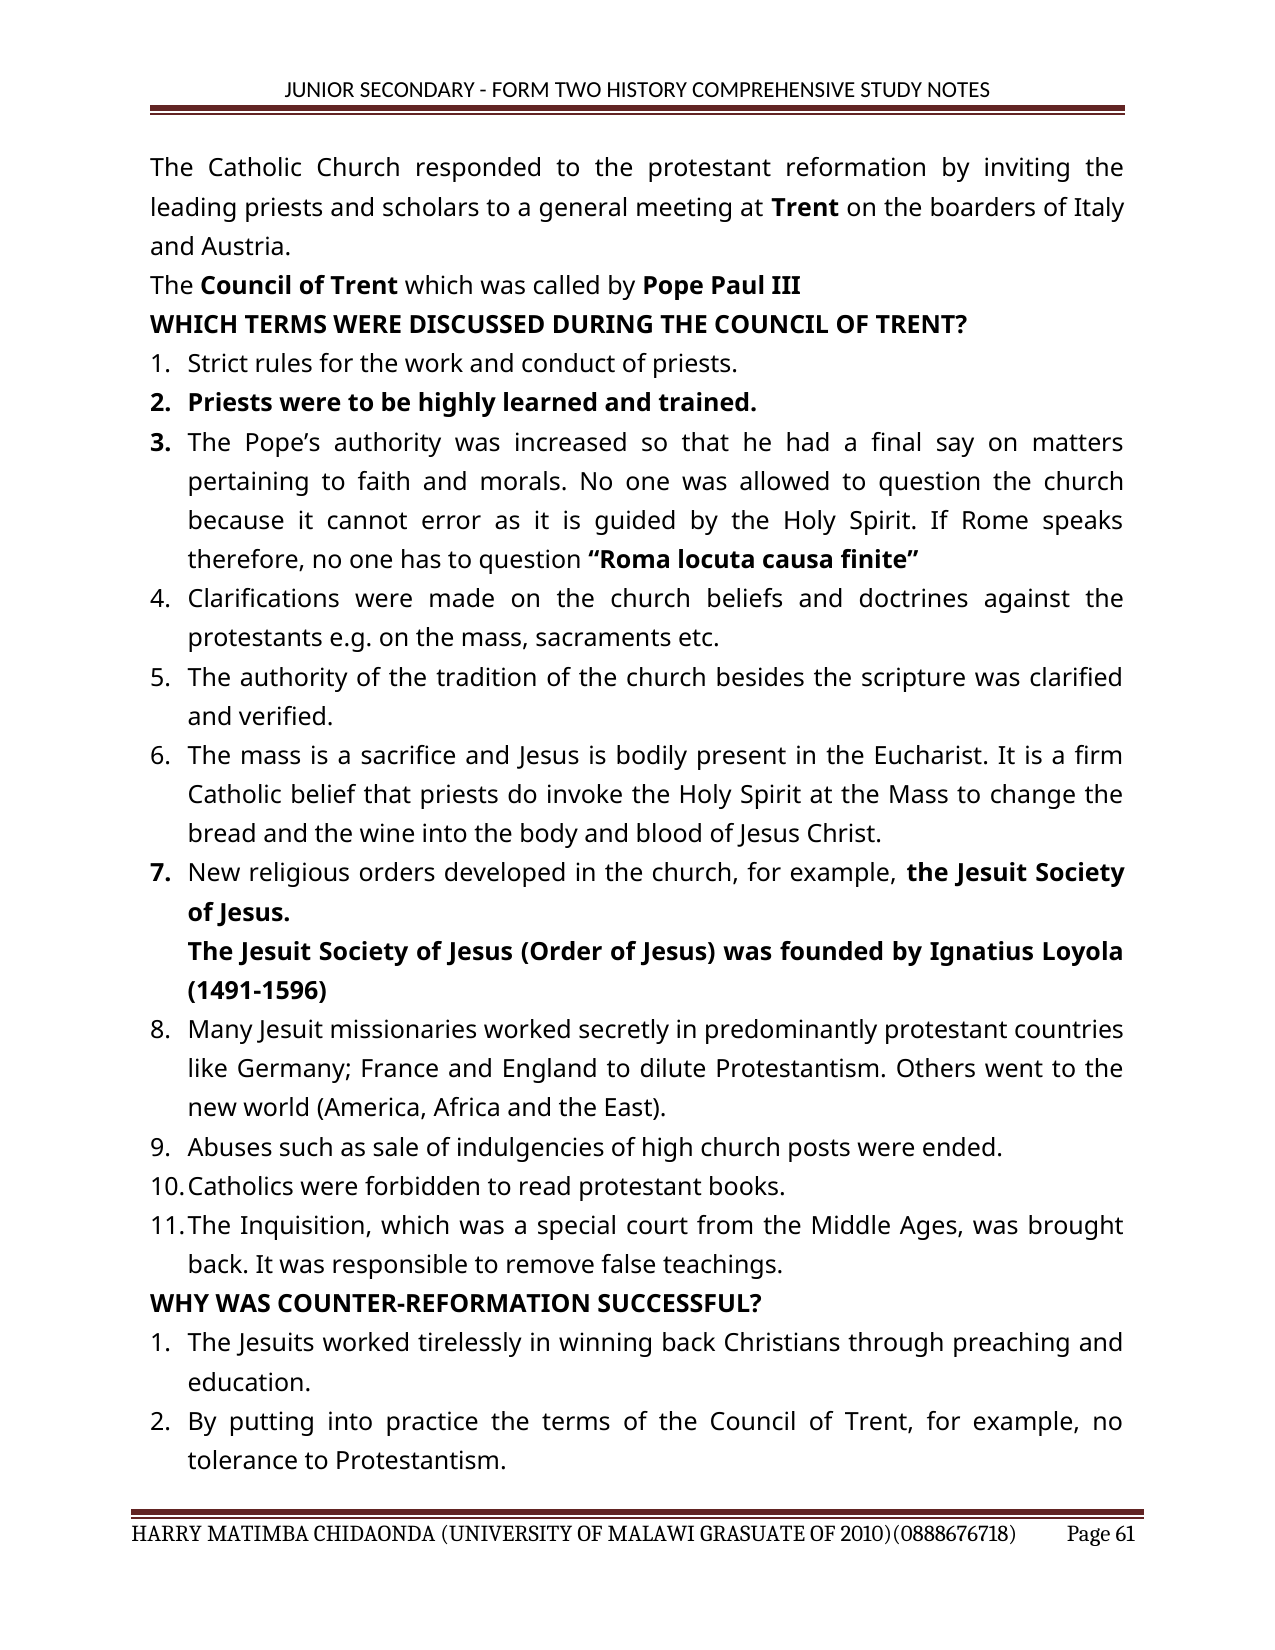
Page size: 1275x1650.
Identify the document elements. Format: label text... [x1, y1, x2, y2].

list The Inquisition, which was a special court from the Middle Ages, was brought back. It was responsible to remove false teachings. [150, 1207, 1125, 1281]
text The Catholic Church responded to the protestant reformation by inviting the leading priests and scholars to a general meeting at Trent on the boarders of Italy and Austria. [150, 150, 1125, 262]
list Many Jesuit missionaries worked secretly in predominantly protestant countries like Germany; France and England to dilute Protestantism. Others went to the new world (America, Africa and the East). [150, 1012, 1125, 1124]
list Clarifications were made on the church beliefs and doctrines against the protestants e.g. on the mass, sacraments etc. [150, 581, 1125, 654]
list New religious orders developed in the church, for example, the Jesuit Society of Jesus. [150, 855, 1125, 928]
list The authority of the tradition of the church besides the scripture was clarified and verified. [150, 659, 1125, 732]
list The Jesuit Society of Jesus (Order of Jesus) was founded by Ignatius Loyola (1491-1596) [187, 933, 1125, 1007]
list Abuses such as sale of indulgencies of high church posts were ended. [150, 1129, 1125, 1163]
text The Council of Trent which was called by Pope Paul III [150, 267, 1125, 302]
list Strict rules for the work and conduct of priests. [150, 346, 1125, 380]
text WHICH TERMS WERE DISCUSSED DURING THE COUNCIL OF TRENT? [150, 307, 1125, 341]
text WHY WAS COUNTER-REFORMATION SUCCESSFUL? [150, 1286, 1125, 1320]
list Catholics were forbidden to read protestant books. [150, 1168, 1125, 1202]
list The Jesuits worked tirelessly in winning back Christians through preaching and education. [150, 1325, 1125, 1398]
list Priests were to be highly learned and trained. [150, 385, 1125, 419]
list The mass is a sacrifice and Jesus is bodily present in the Eucharist. It is a firm Catholic belief that priests do invoke the Holy Spirit at the Mass to change the bread and the wine into the body and blood of Jesus Christ. [150, 737, 1125, 850]
list The Pope’s authority was increased so that he had a final say on matters pertaining to faith and morals. No one was allowed to question the church because it cannot error as it is guided by the Holy Spirit. If Rome speaks therefore, no one has to question “Roma locuta causa finite” [150, 424, 1125, 576]
list By putting into practice the terms of the Council of Trent, for example, no tolerance to Protestantism. [150, 1403, 1125, 1477]
